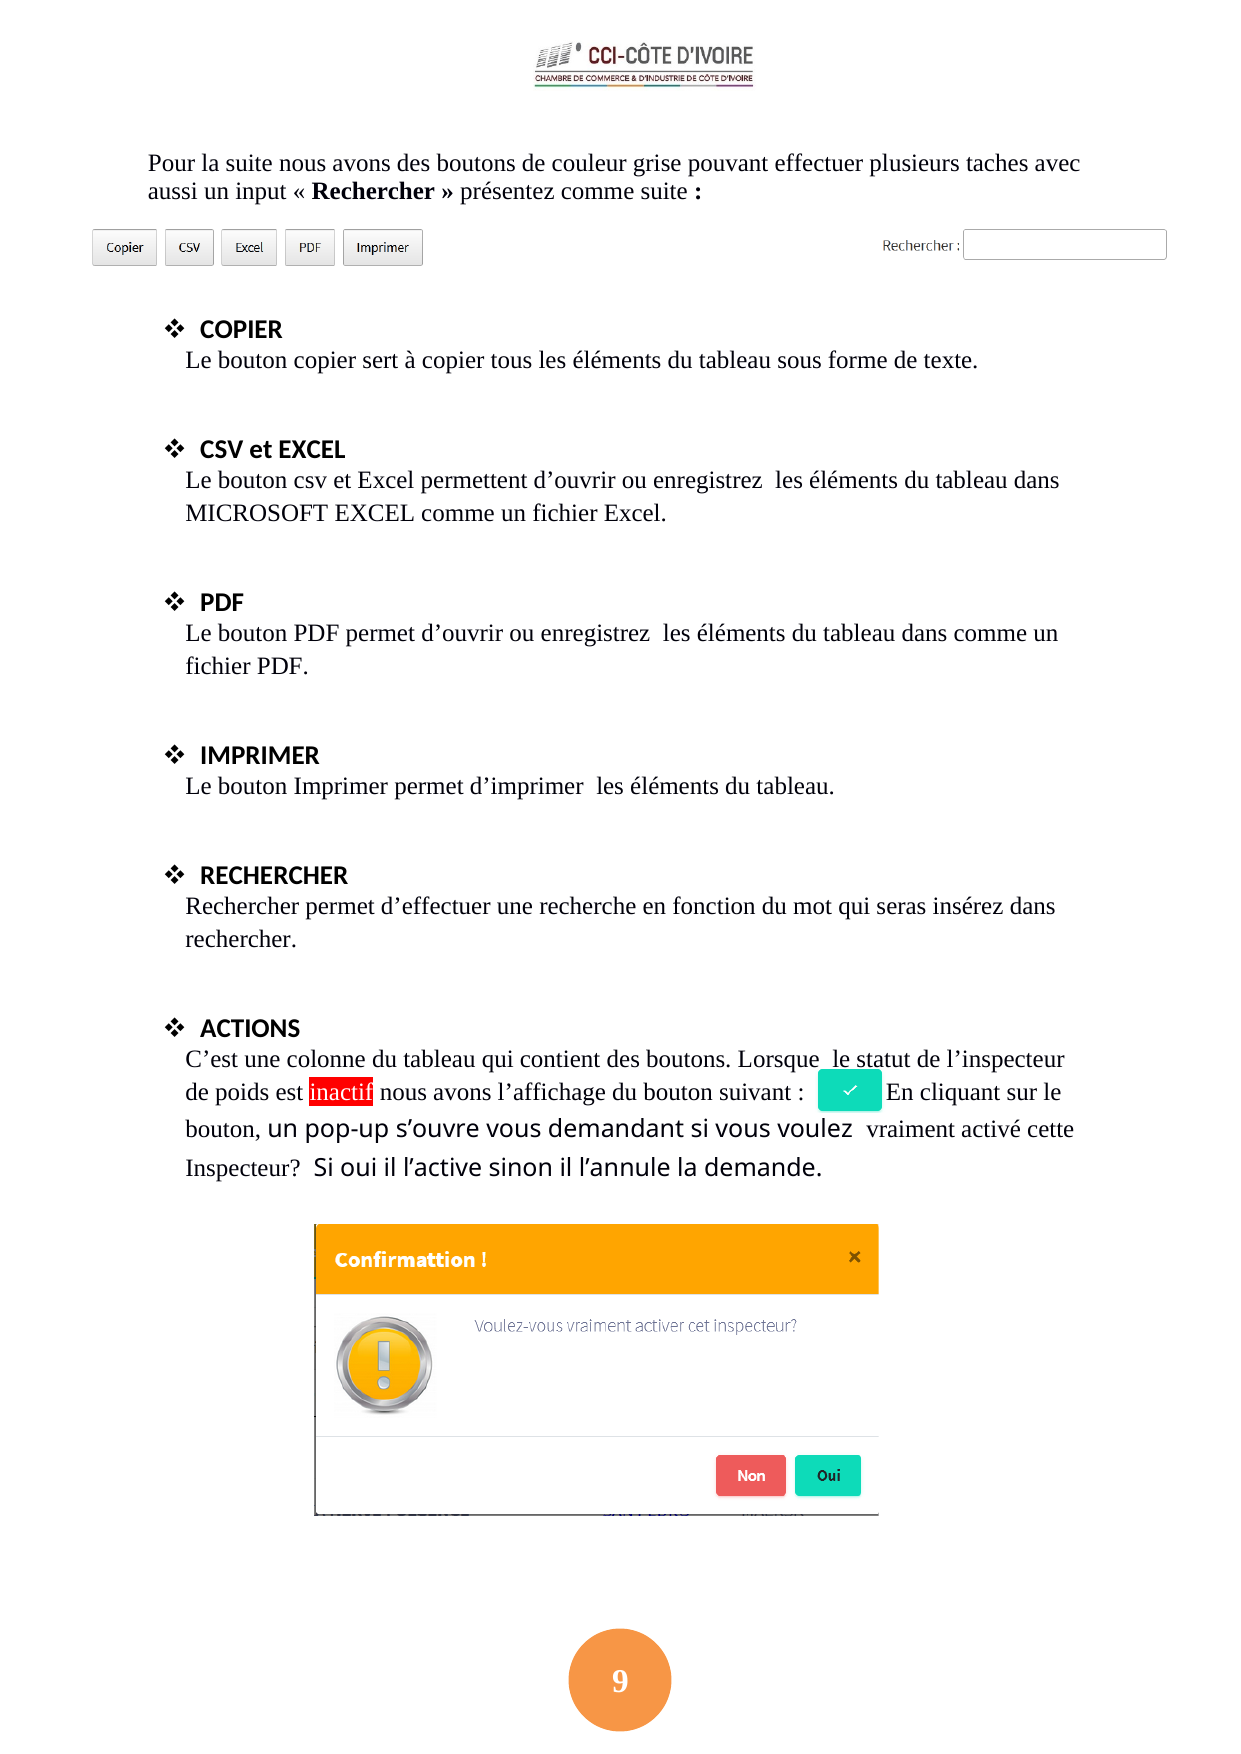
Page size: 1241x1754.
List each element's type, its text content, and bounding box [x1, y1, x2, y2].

text Pour la suite nous avons des boutons de couleur grise pouvant effectuer plusieurs taches avec aussi un input « Rechercher » présentez comme suite : [148, 148, 1093, 205]
subtitle PDF [162, 585, 1093, 618]
subtitle COPIER [162, 312, 1093, 345]
subtitle ACTIONS [162, 1011, 1093, 1044]
subtitle IMPRIMER [162, 738, 1093, 771]
picture [314, 1224, 879, 1516]
subtitle CSV et EXCEL [162, 432, 1093, 465]
picture [814, 1069, 886, 1113]
text Le bouton Imprimer permet d’imprimer les éléments du tableau. [185, 771, 1093, 800]
text Le bouton copier sert à copier tous les éléments du tableau sous forme de texte. [185, 345, 1093, 374]
picture [89, 218, 1180, 270]
text Rechercher permet d’effectuer une recherche en fonction du mot qui seras insérez dans rechercher. [185, 891, 1093, 953]
text Le bouton PDF permet d’ouvrir ou enregistrez les éléments du tableau dans comme un fichier PDF. [185, 618, 1093, 680]
picture [532, 40, 757, 91]
subtitle RECHERCHER [162, 858, 1093, 891]
text C’est une colonne du tableau qui contient des boutons. Lorsque le statut de l’inspecteur de poids est inactif nous avons l’affichage du bouton suivant : En cliquant sur le bouton, un pop-up s’ouvre vous demandant si vous voulez vraiment activé cette Inspecteur? Si oui il l’active sinon il l’annule la demande. [185, 1044, 1093, 1184]
text Le bouton csv et Excel permettent d’ouvrir ou enregistrez les éléments du tableau dans MICROSOFT EXCEL comme un fichier Excel. [185, 465, 1093, 527]
